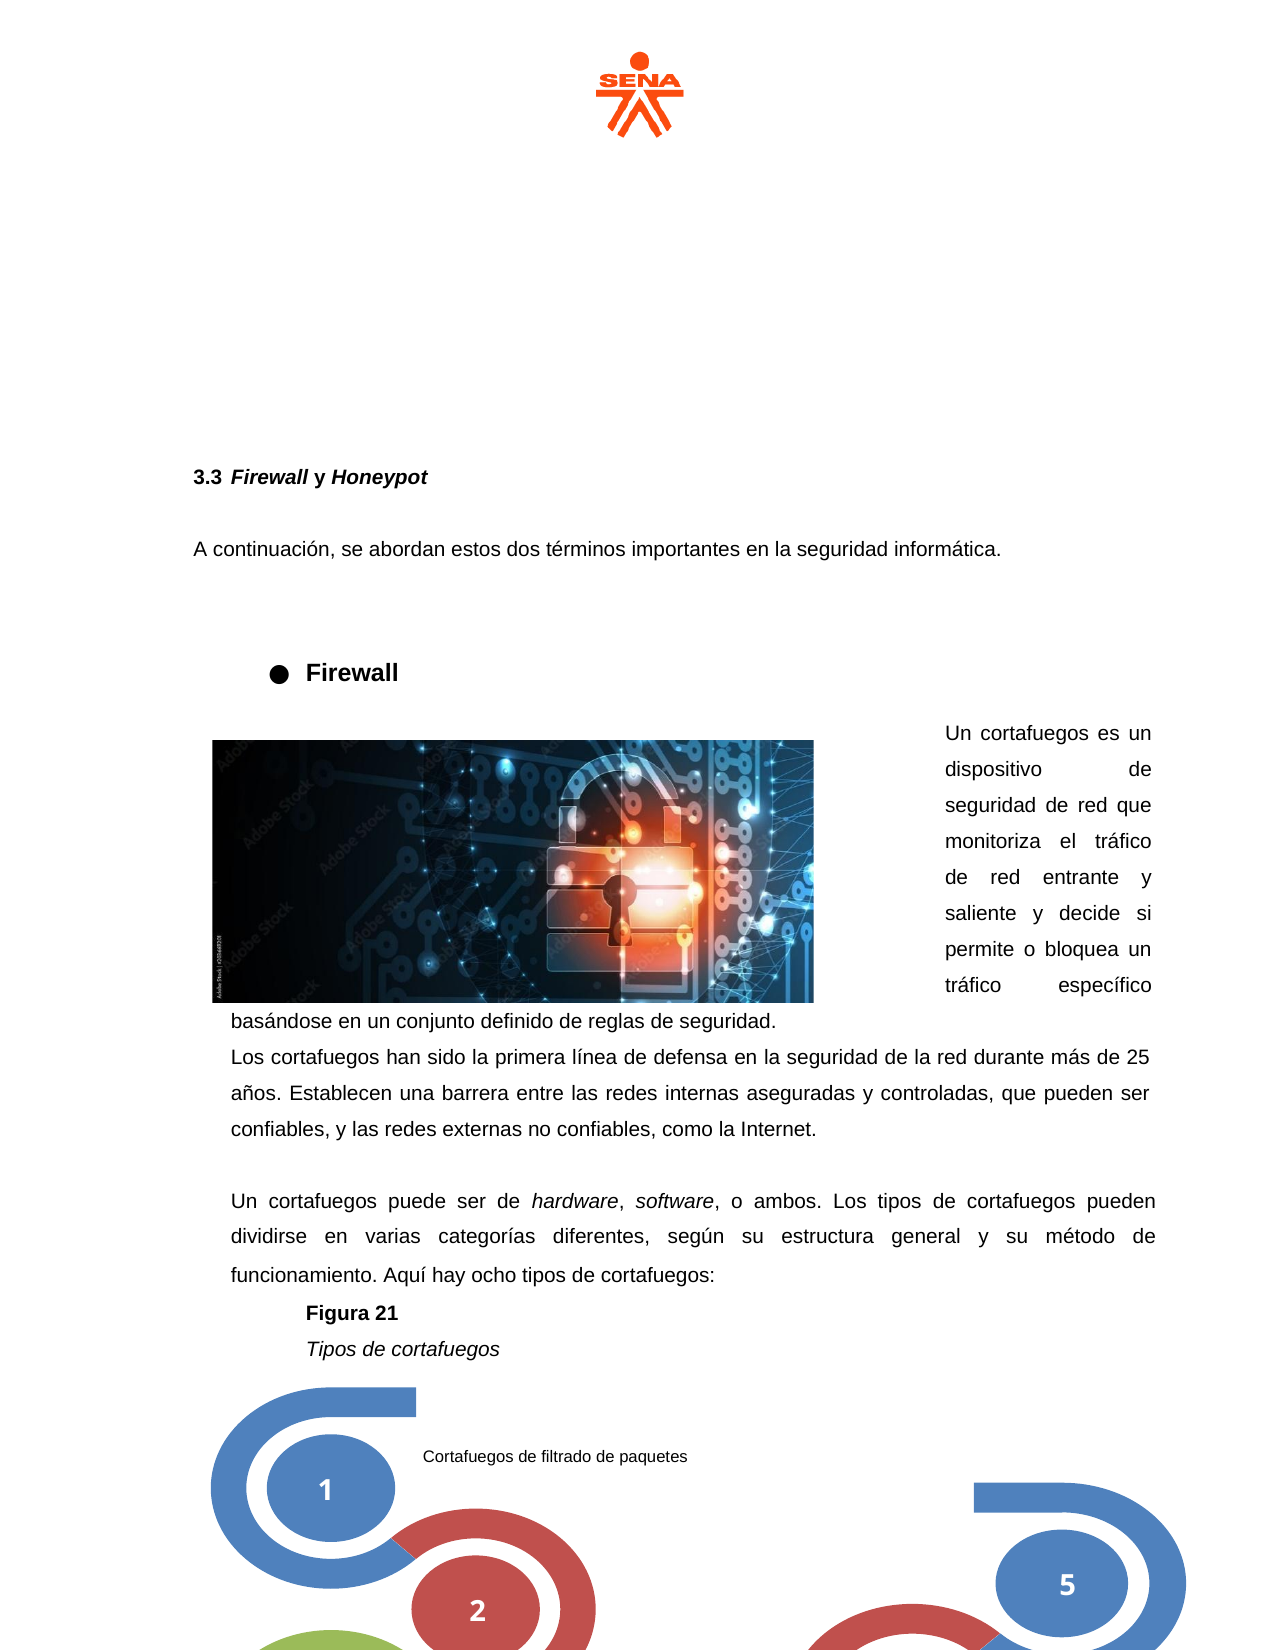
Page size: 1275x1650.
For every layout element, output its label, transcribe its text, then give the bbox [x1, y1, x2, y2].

text A continuación, se abordan estos dos términos importantes en la seguridad informática. [118, 537, 1157, 561]
picture [212, 740, 814, 1003]
list Firewall y Honeypot [193, 465, 1157, 489]
text Tipos de cortafuegos [306, 1337, 1157, 1361]
text Los cortafuegos han sido la primera línea de defensa en la seguridad de la red durante más de 25 años. Establecen una barrera entre las redes internas aseguradas y controladas, que pueden ser confiables, y las redes externas no confiables, como la Internet. [231, 1045, 1152, 1141]
text Figura 21 [306, 1301, 1157, 1325]
picture [585, 48, 690, 142]
list Firewall [268, 644, 1157, 696]
text Un cortafuegos puede ser de hardware, software, o ambos. Los tipos de cortafuegos pueden dividirse en varias categorías diferentes, según su estructura general y su método de funcionamiento. Aquí hay ocho tipos de cortafuegos: [231, 1188, 1157, 1288]
